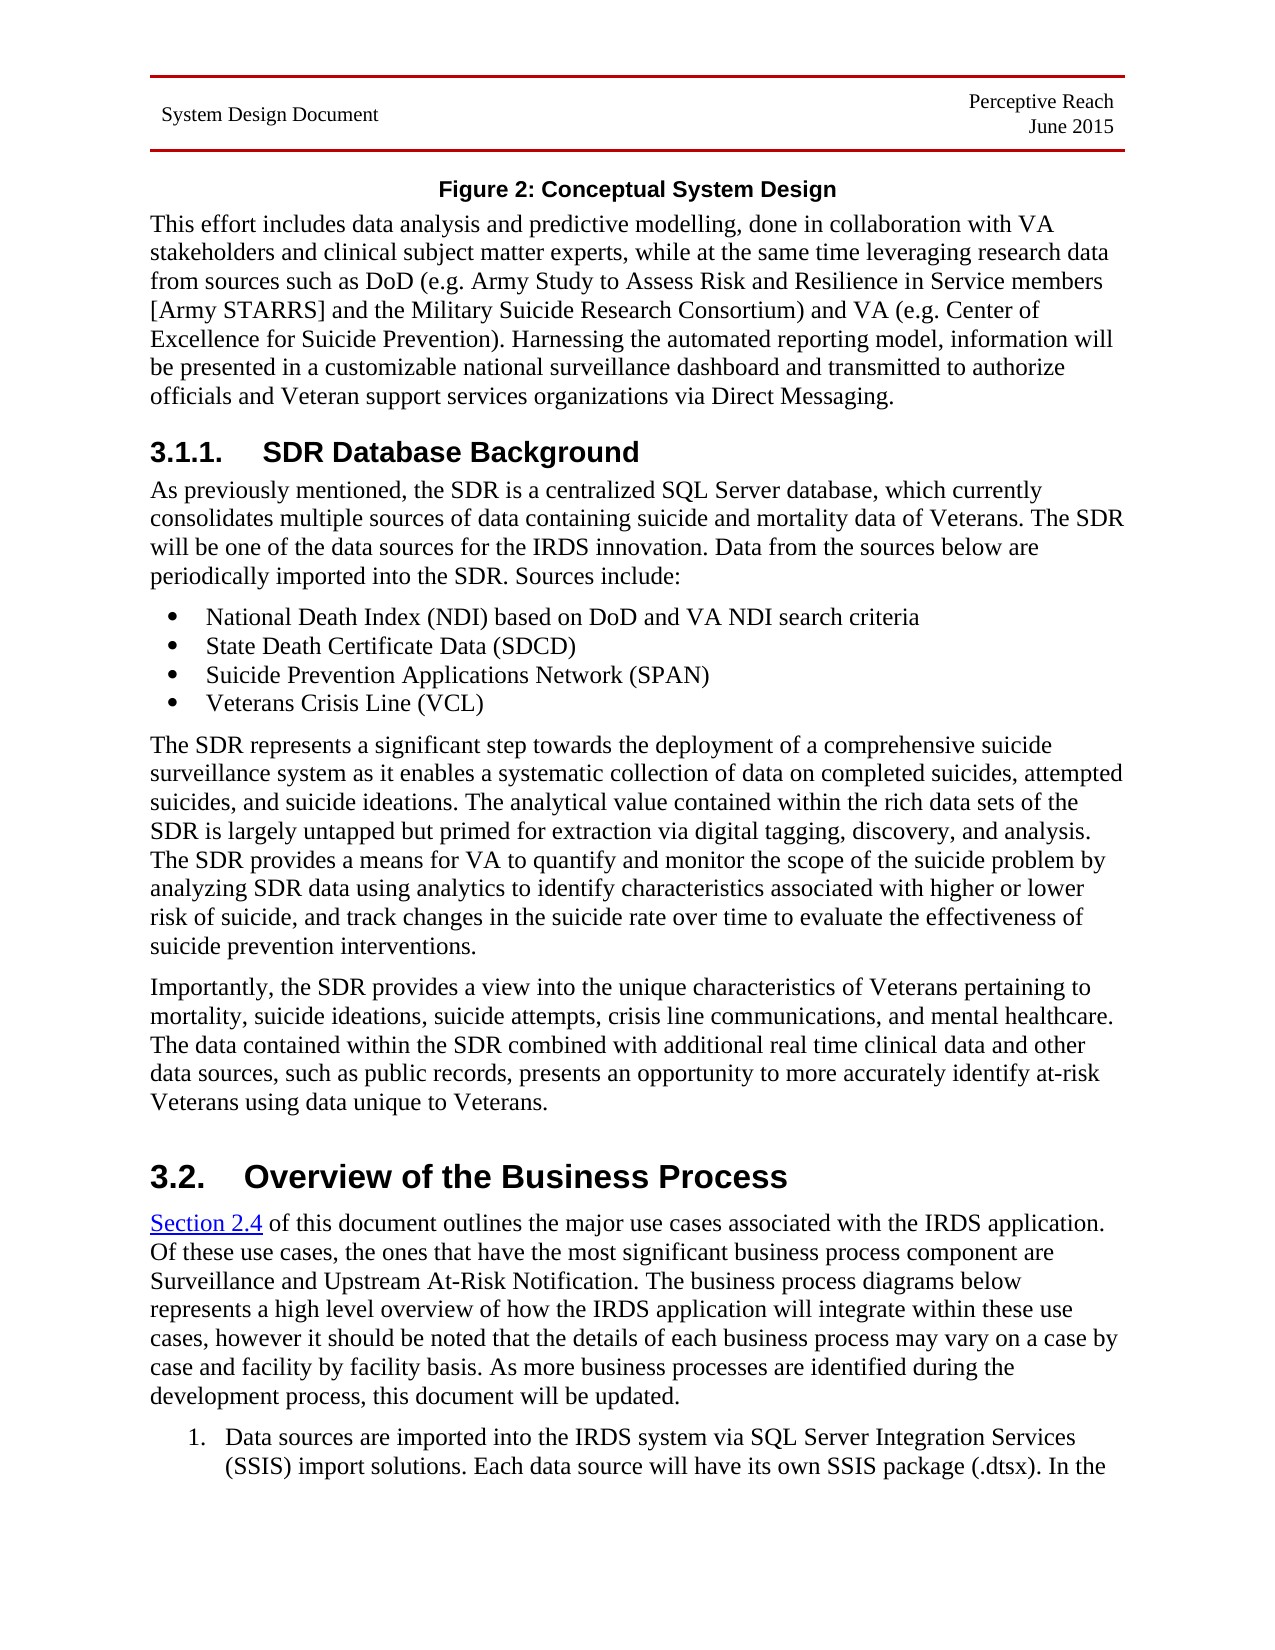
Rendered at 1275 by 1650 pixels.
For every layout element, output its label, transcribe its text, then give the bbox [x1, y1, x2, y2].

text Suicide Prevention Applications Network (SPAN) [168, 660, 1125, 688]
text Veterans Crisis Line (VCL) [168, 688, 1125, 717]
text Figure 2: Conceptual System Design [150, 176, 1125, 202]
subtitle SDR Database Background [150, 435, 1125, 468]
text State Death Certificate Data (SDCD) [168, 631, 1125, 660]
text National Death Index (NDI) based on DoD and VA NDI search criteria [168, 602, 1125, 631]
text The SDR represents a significant step towards the deployment of a comprehensive suicide surveillance system as it enables a systematic collection of data on completed suicides, attempted suicides, and suicide ideations. The analytical value contained within the rich data sets of the SDR is largely untapped but primed for extraction via digital tagging, discovery, and analysis. The SDR provides a means for VA to quantify and monitor the scope of the suicide problem by analyzing SDR data using analytics to identify characteristics associated with higher or lower risk of suicide, and track changes in the suicide rate over time to evaluate the effectiveness of suicide prevention interventions. [150, 730, 1125, 960]
subtitle Overview of the Business Process [150, 1157, 1125, 1196]
text As previously mentioned, the SDR is a centralized SQL Server database, which currently consolidates multiple sources of data containing suicide and mortality data of Veterans. The SDR will be one of the data sources for the IRDS innovation. Data from the sources below are periodically imported into the SDR. Sources include: [150, 475, 1125, 590]
text This effort includes data analysis and predictive modelling, done in collaboration with VA stakeholders and clinical subject matter experts, while at the same time leveraging research data from sources such as DoD (e.g. Army Study to Assess Risk and Resilience in Service members [Army STARRS] and the Military Suicide Research Consortium) and VA (e.g. Center of Excellence for Suicide Prevention). Harnessing the automated reporting model, information will be presented in a customizable national surveillance dashboard and transmitted to authorize officials and Veteran support services organizations via Direct Messaging. [150, 209, 1125, 410]
text Importantly, the SDR provides a view into the unique characteristics of Veterans pertaining to mortality, suicide ideations, suicide attempts, crisis line communications, and mental healthcare. The data contained within the SDR combined with additional real time clinical data and other data sources, such as public records, presents an opportunity to more accurately identify at-risk Veterans using data unique to Veterans. [150, 972, 1125, 1145]
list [187, 1422, 1125, 1479]
text Section 2.4 of this document outlines the major use cases associated with the IRDS application. Of these use cases, the ones that have the most significant business process component are Surveillance and Upstream At-Risk Notification. The business process diagrams below represents a high level overview of how the IRDS application will integrate within these use cases, however it should be noted that the details of each business process may vary on a case by case and facility by facility basis. As more business processes are identified during the development process, this document will be updated. [150, 1208, 1125, 1409]
